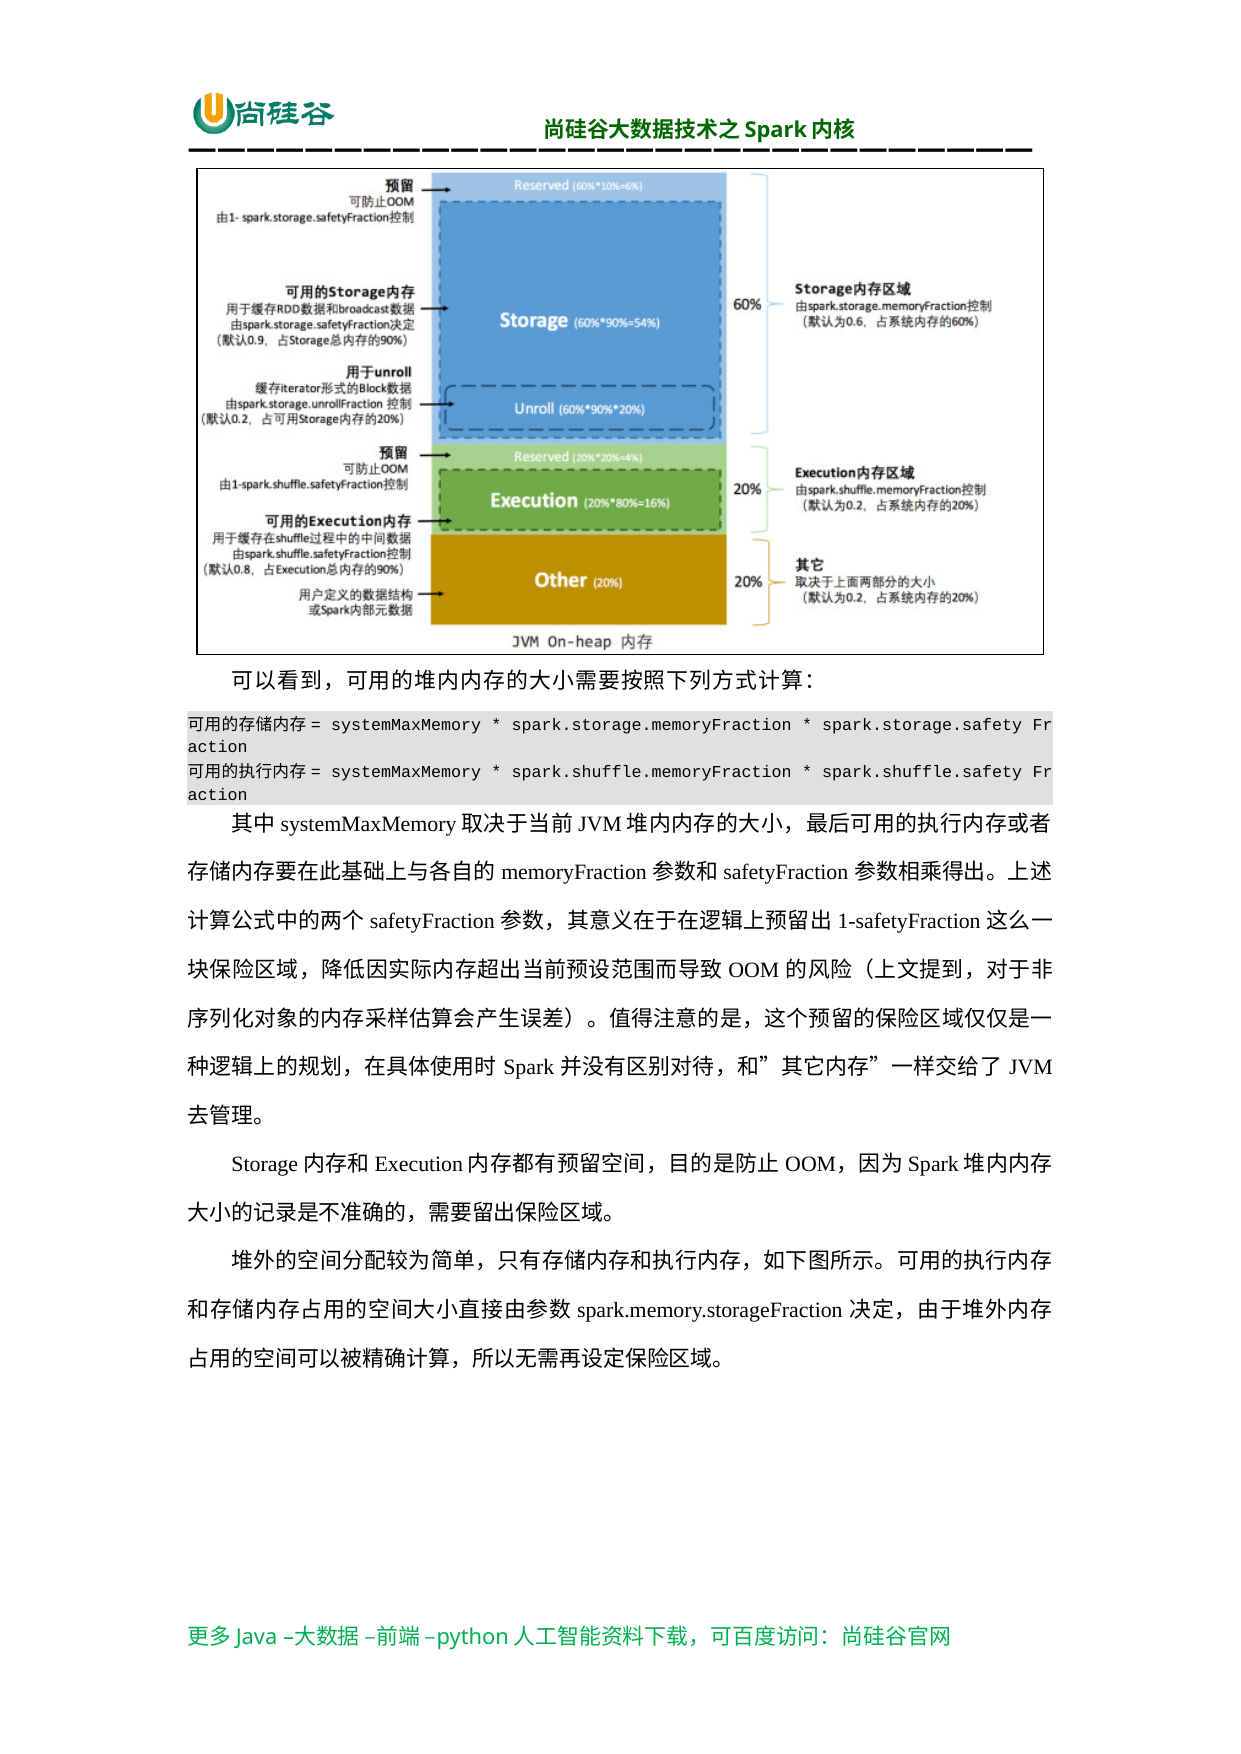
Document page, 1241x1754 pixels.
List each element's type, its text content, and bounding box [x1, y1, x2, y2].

text 可用的存储内存 = systemMaxMemory * spark.storage.memoryFraction * spark.storage.safety Fraction [187, 711, 1053, 758]
text 可用的执行内存 = systemMaxMemory * spark.shuffle.memoryFraction * spark.shuffle.safety Fraction [187, 758, 1053, 805]
picture [198, 169, 1043, 654]
text Storage内存和Execution内存都有预留空间，目的是防止OOM，因为Spark堆内内存大小的记录是不准确的，需要留出保险区域。 [187, 1146, 1053, 1227]
picture [187, 88, 338, 138]
text 堆外的空间分配较为简单，只有存储内存和执行内存，如下图所示。可用的执行内存和存储内存占用的空间大小直接由参数spark.memory.storageFraction 决定，由于堆外内存占用的空间可以被精确计算，所以无需再设定保险区域。 [187, 1243, 1053, 1373]
text 可以看到，可用的堆内内存的大小需要按照下列方式计算： [187, 662, 1053, 695]
text 其中systemMaxMemory取决于当前JVM堆内内存的大小，最后可用的执行内存或者存储内存要在此基础上与各自的memoryFraction 参数和safetyFraction 参数相乘得出。上述计算公式中的两个 safetyFraction 参数，其意义在于在逻辑上预留出 1-safetyFraction 这么一块保险区域，降低因实际内存超出当前预设范围而导致 OOM 的风险（上文提到，对于非序列化对象的内存采样估算会产生误差）。值得注意的是，这个预留的保险区域仅仅是一种逻辑上的规划，在具体使用时 Spark 并没有区别对待，和”其它内存”一样交给了 JVM 去管理。 [187, 805, 1053, 1130]
